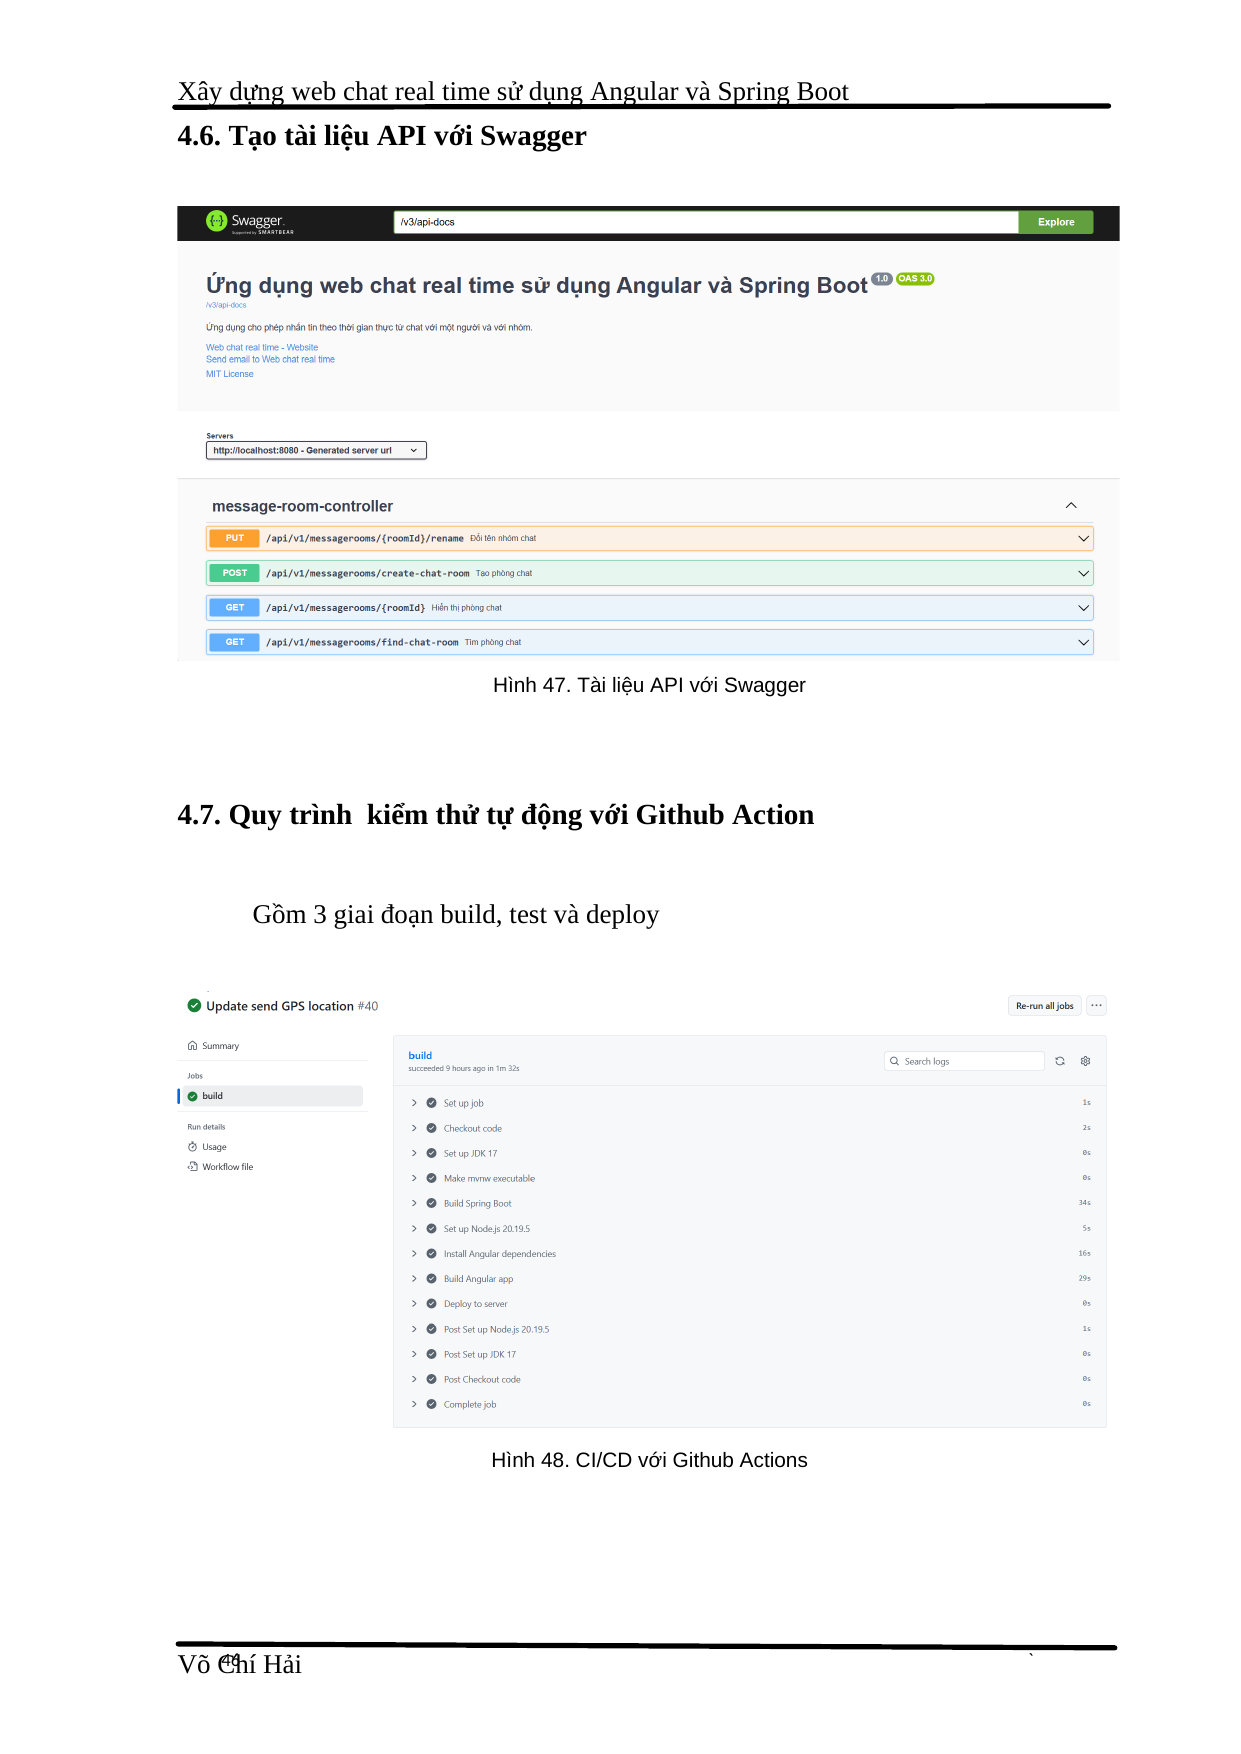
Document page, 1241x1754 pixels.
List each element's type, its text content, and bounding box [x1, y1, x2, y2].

picture [177, 991, 1120, 1436]
text Hình 47. Tài liệu API với Swagger [177, 673, 1122, 697]
text Gồm 3 giai đoạn build, test và deploy [177, 898, 1122, 929]
text 4.7. Quy trình kiểm thử tự động với Github Action [177, 797, 1122, 831]
text Hình 48. CI/CD với Github Actions [177, 1448, 1122, 1472]
text 4.6. Tạo tài liệu API với Swagger [177, 118, 1122, 152]
picture [177, 206, 1120, 661]
